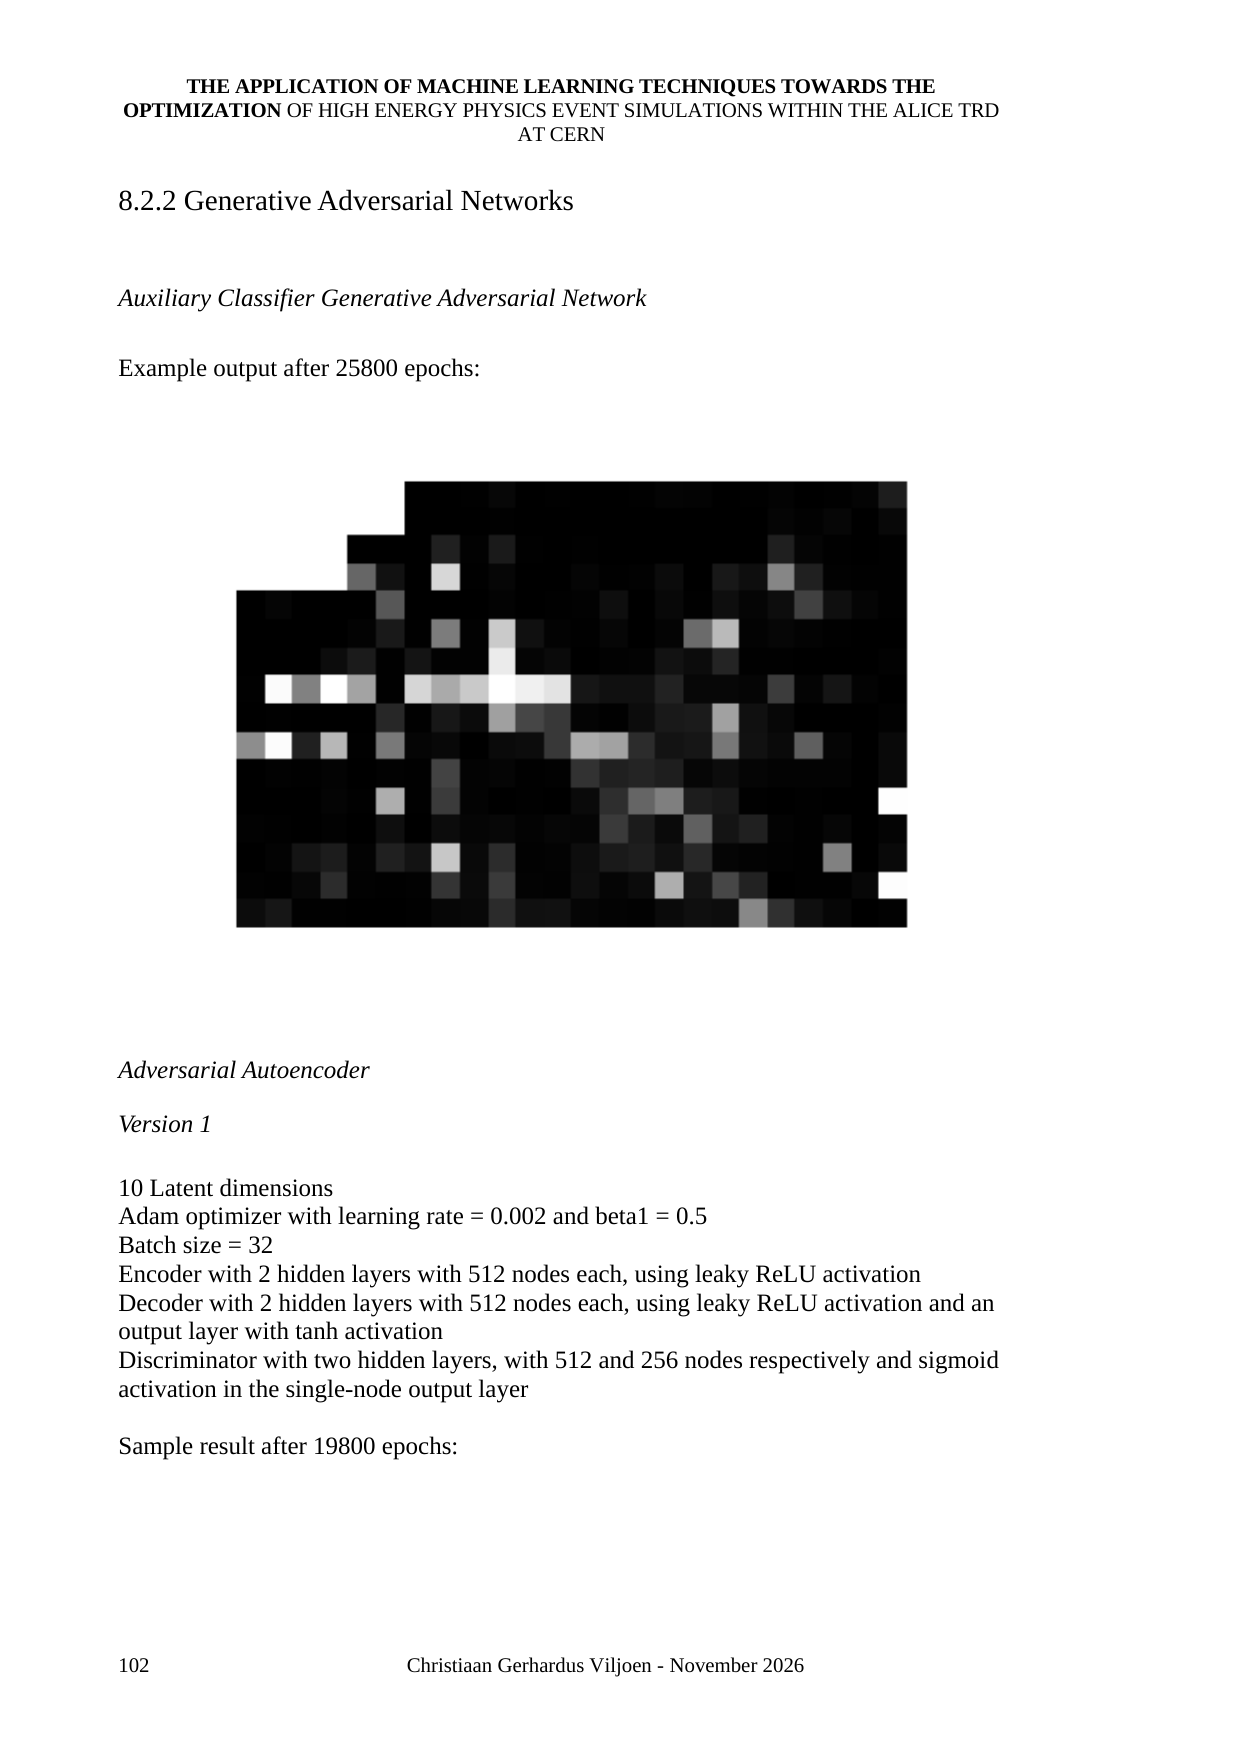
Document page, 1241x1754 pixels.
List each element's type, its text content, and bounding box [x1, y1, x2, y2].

text Adam optimizer with learning rate = 0.002 and beta1 = 0.5 [118, 1201, 1004, 1230]
subtitle Adversarial Autoencoder [118, 1055, 1004, 1084]
text Discriminator with two hidden layers, with 512 and 256 nodes respectively and sigmoid activation in the single-node output layer [118, 1345, 1004, 1403]
text Example output after 25800 epochs: [118, 353, 1004, 382]
text Encoder with 2 hidden layers with 512 nodes each, using leaky ReLU activation [118, 1259, 1004, 1288]
text Sample result after 19800 epochs: [118, 1431, 1004, 1460]
text Batch size = 32 [118, 1230, 1004, 1259]
subtitle Version 1 [118, 1109, 1004, 1138]
picture [118, 410, 1004, 1002]
text Decoder with 2 hidden layers with 512 nodes each, using leaky ReLU activation and an output layer with tanh activation [118, 1288, 1004, 1345]
text 10 Latent dimensions [118, 1173, 1004, 1201]
subtitle Generative Adversarial Networks [118, 183, 1004, 217]
subtitle Auxiliary Classifier Generative Adversarial Network [118, 283, 1004, 312]
